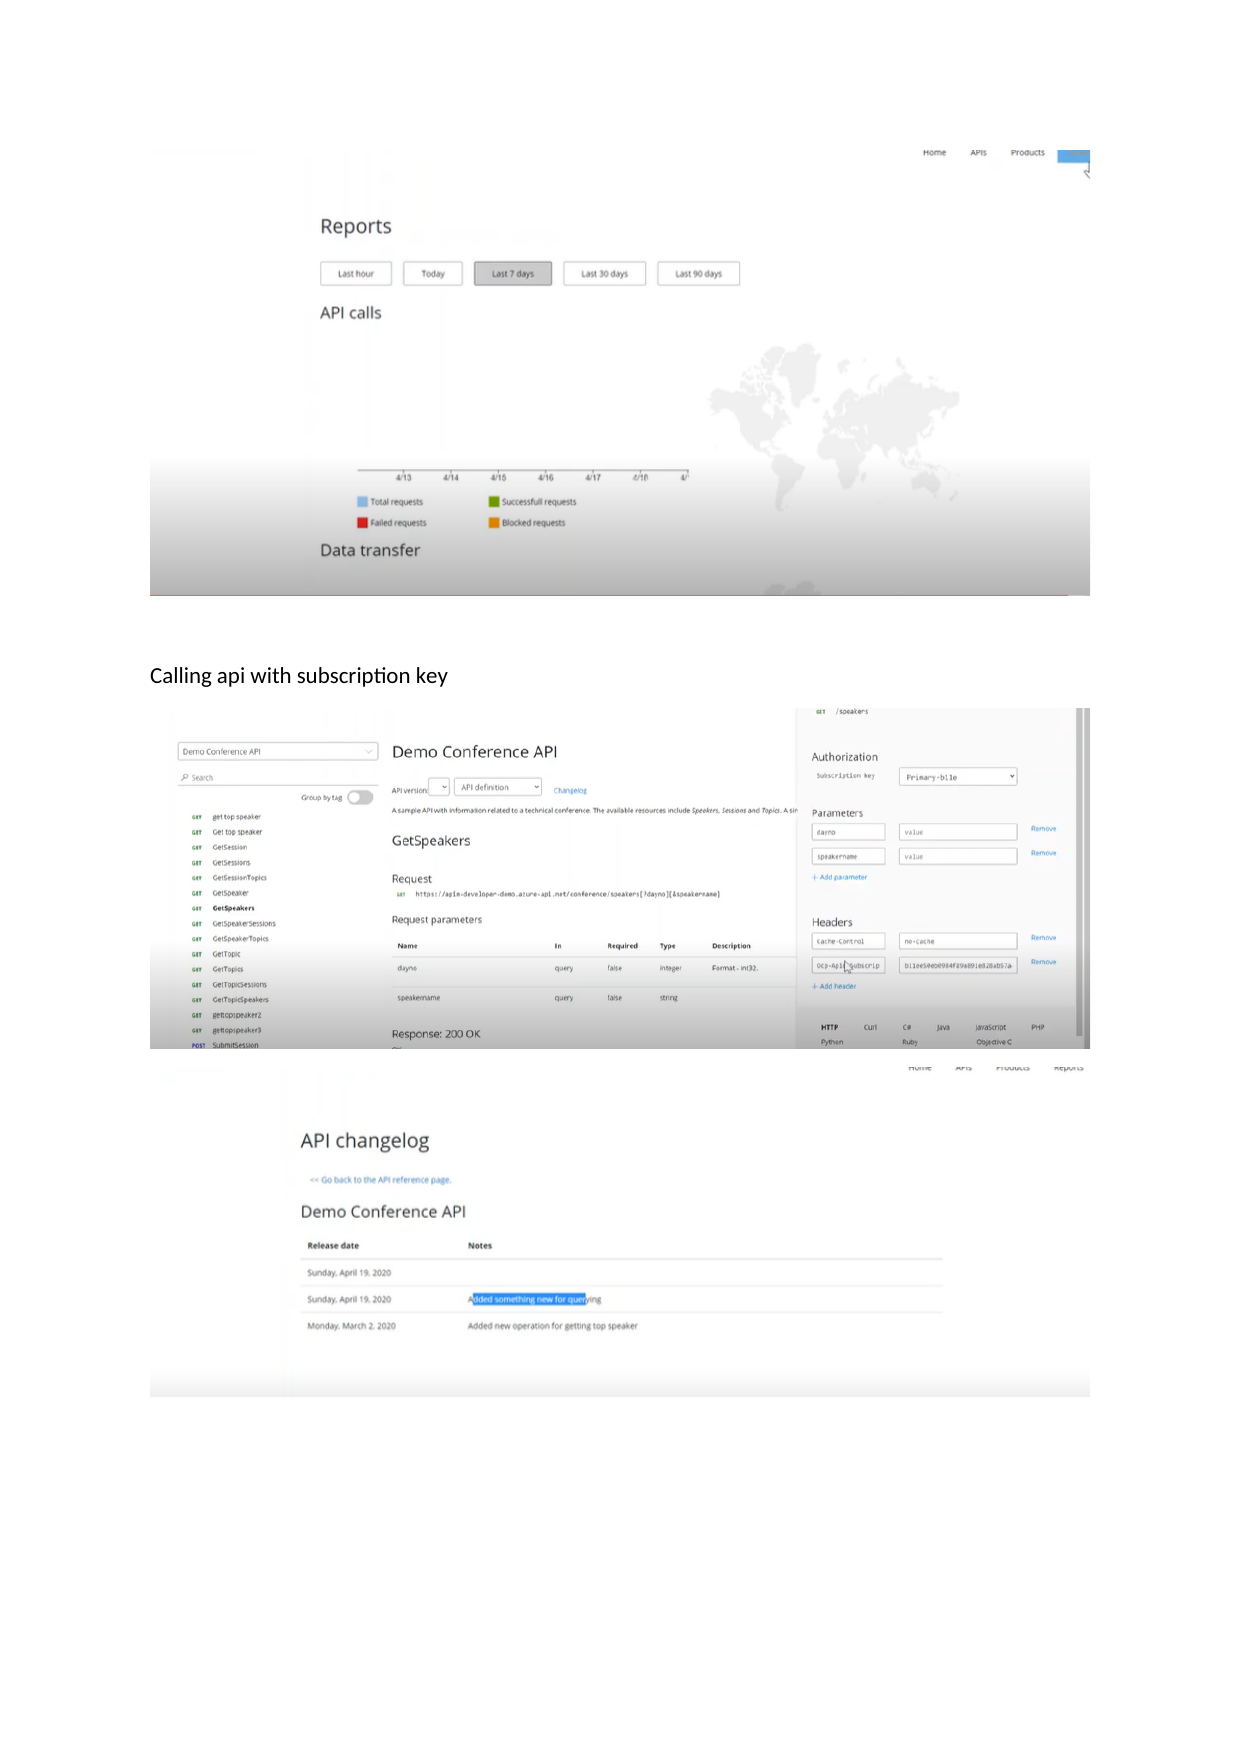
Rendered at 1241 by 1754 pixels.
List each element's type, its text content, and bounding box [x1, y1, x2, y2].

picture [150, 150, 1091, 596]
picture [150, 1067, 1091, 1397]
text Calling api with subscription key [150, 661, 1090, 689]
picture [150, 708, 1091, 1049]
